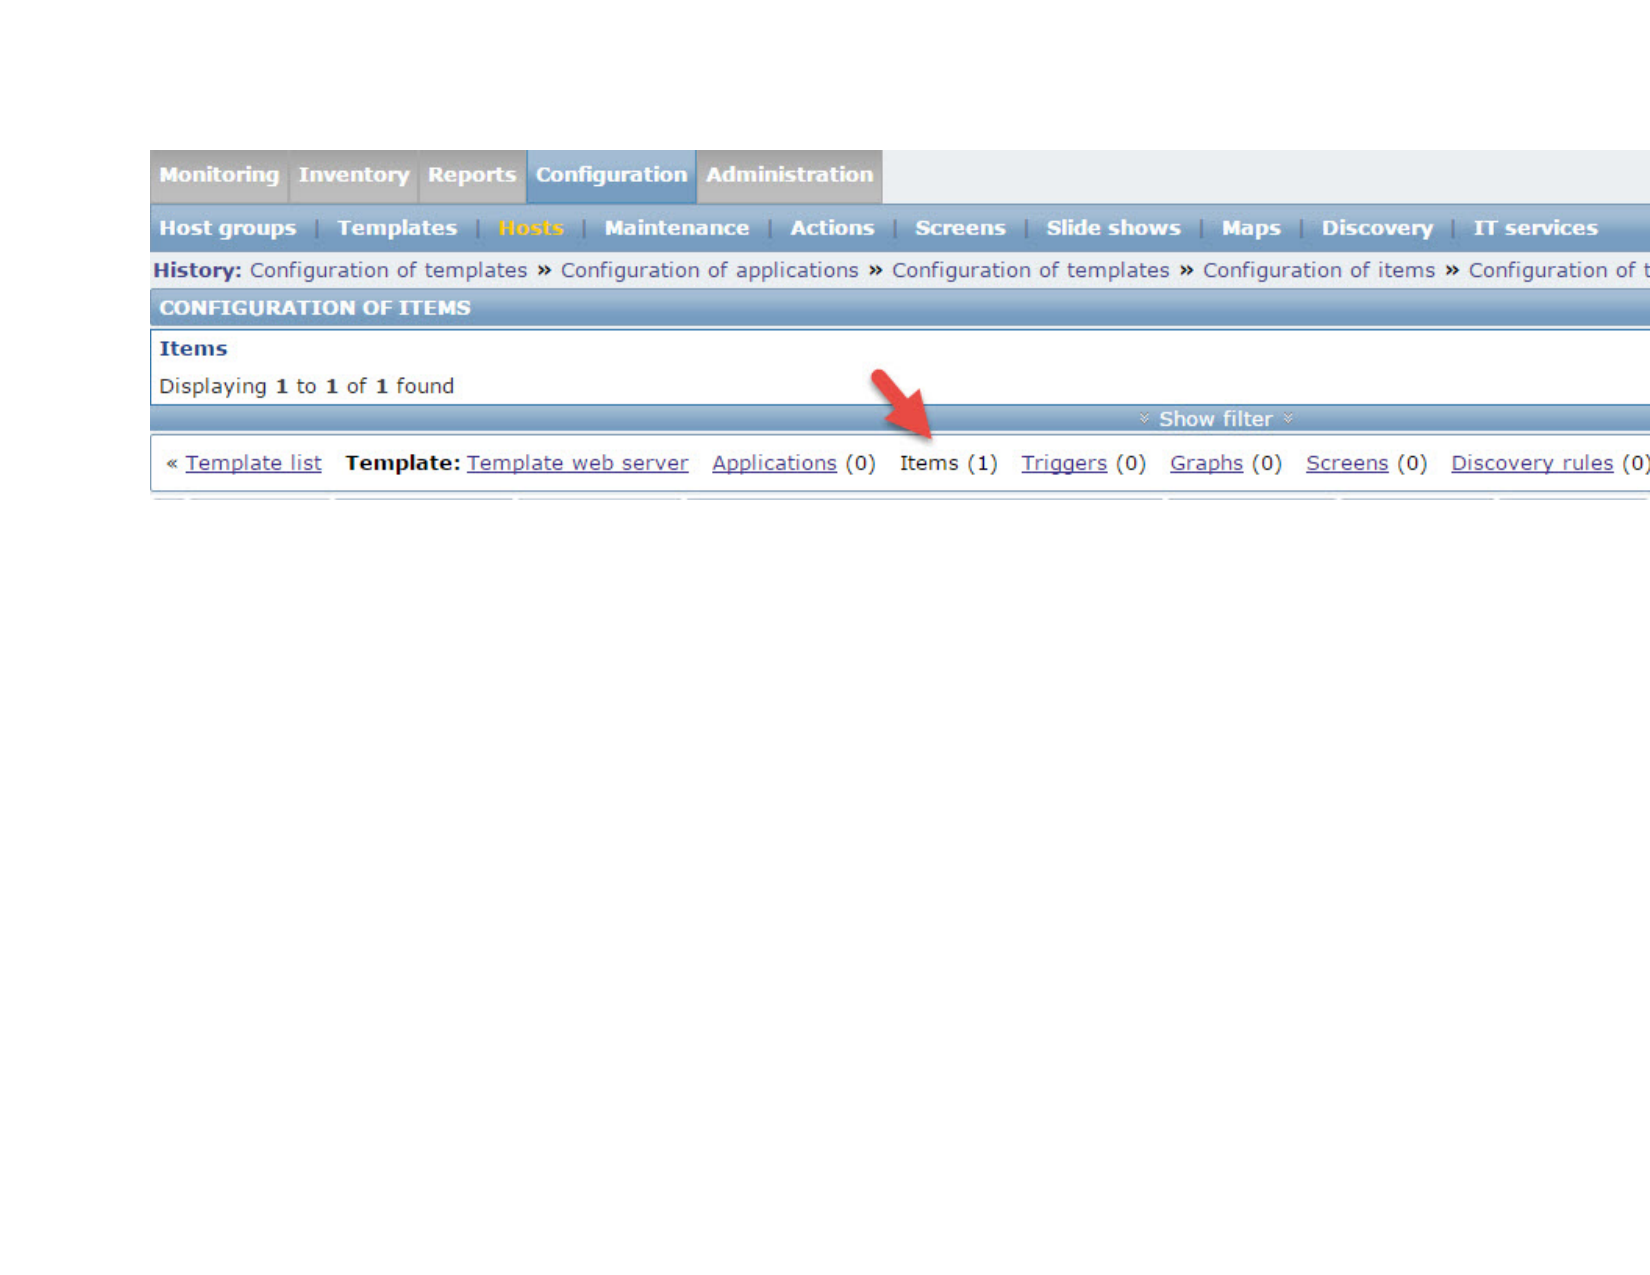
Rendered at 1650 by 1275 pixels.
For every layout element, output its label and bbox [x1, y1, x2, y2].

picture [150, 150, 1650, 500]
